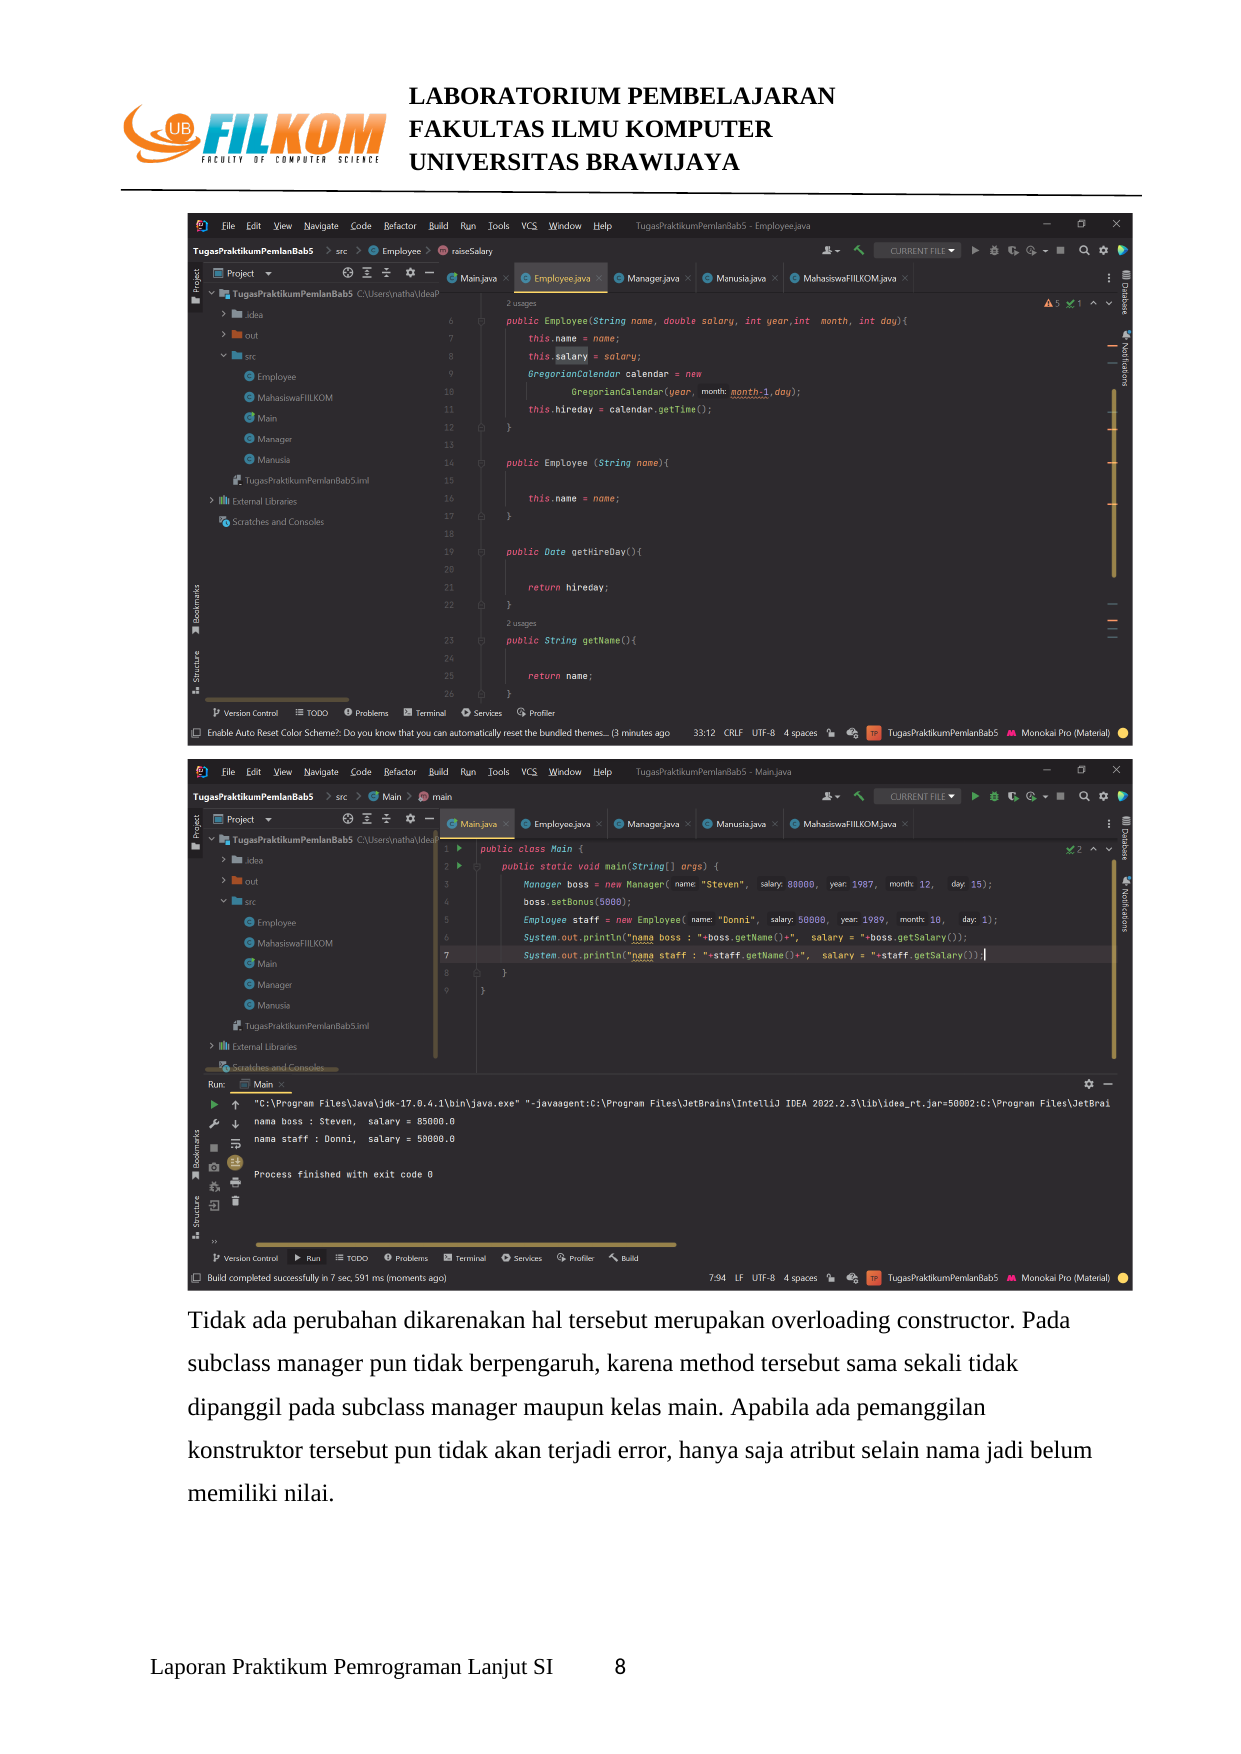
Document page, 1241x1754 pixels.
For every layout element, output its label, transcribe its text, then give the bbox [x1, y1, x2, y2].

text Tidak ada perubahan dikarenakan hal tersebut merupakan overloading constructor. Pada subclass manager pun tidak berpengaruh, karena method tersebut sama sekali tidak dipanggil pada subclass manager maupun kelas main. Apabila ada pemanggilan konstruktor tersebut pun tidak akan terjadi error, hanya saja atribut selain nama jadi belum memiliki nilai. [187, 1291, 1095, 1507]
picture [123, 104, 387, 163]
picture [187, 759, 1133, 1291]
picture [187, 213, 1133, 746]
